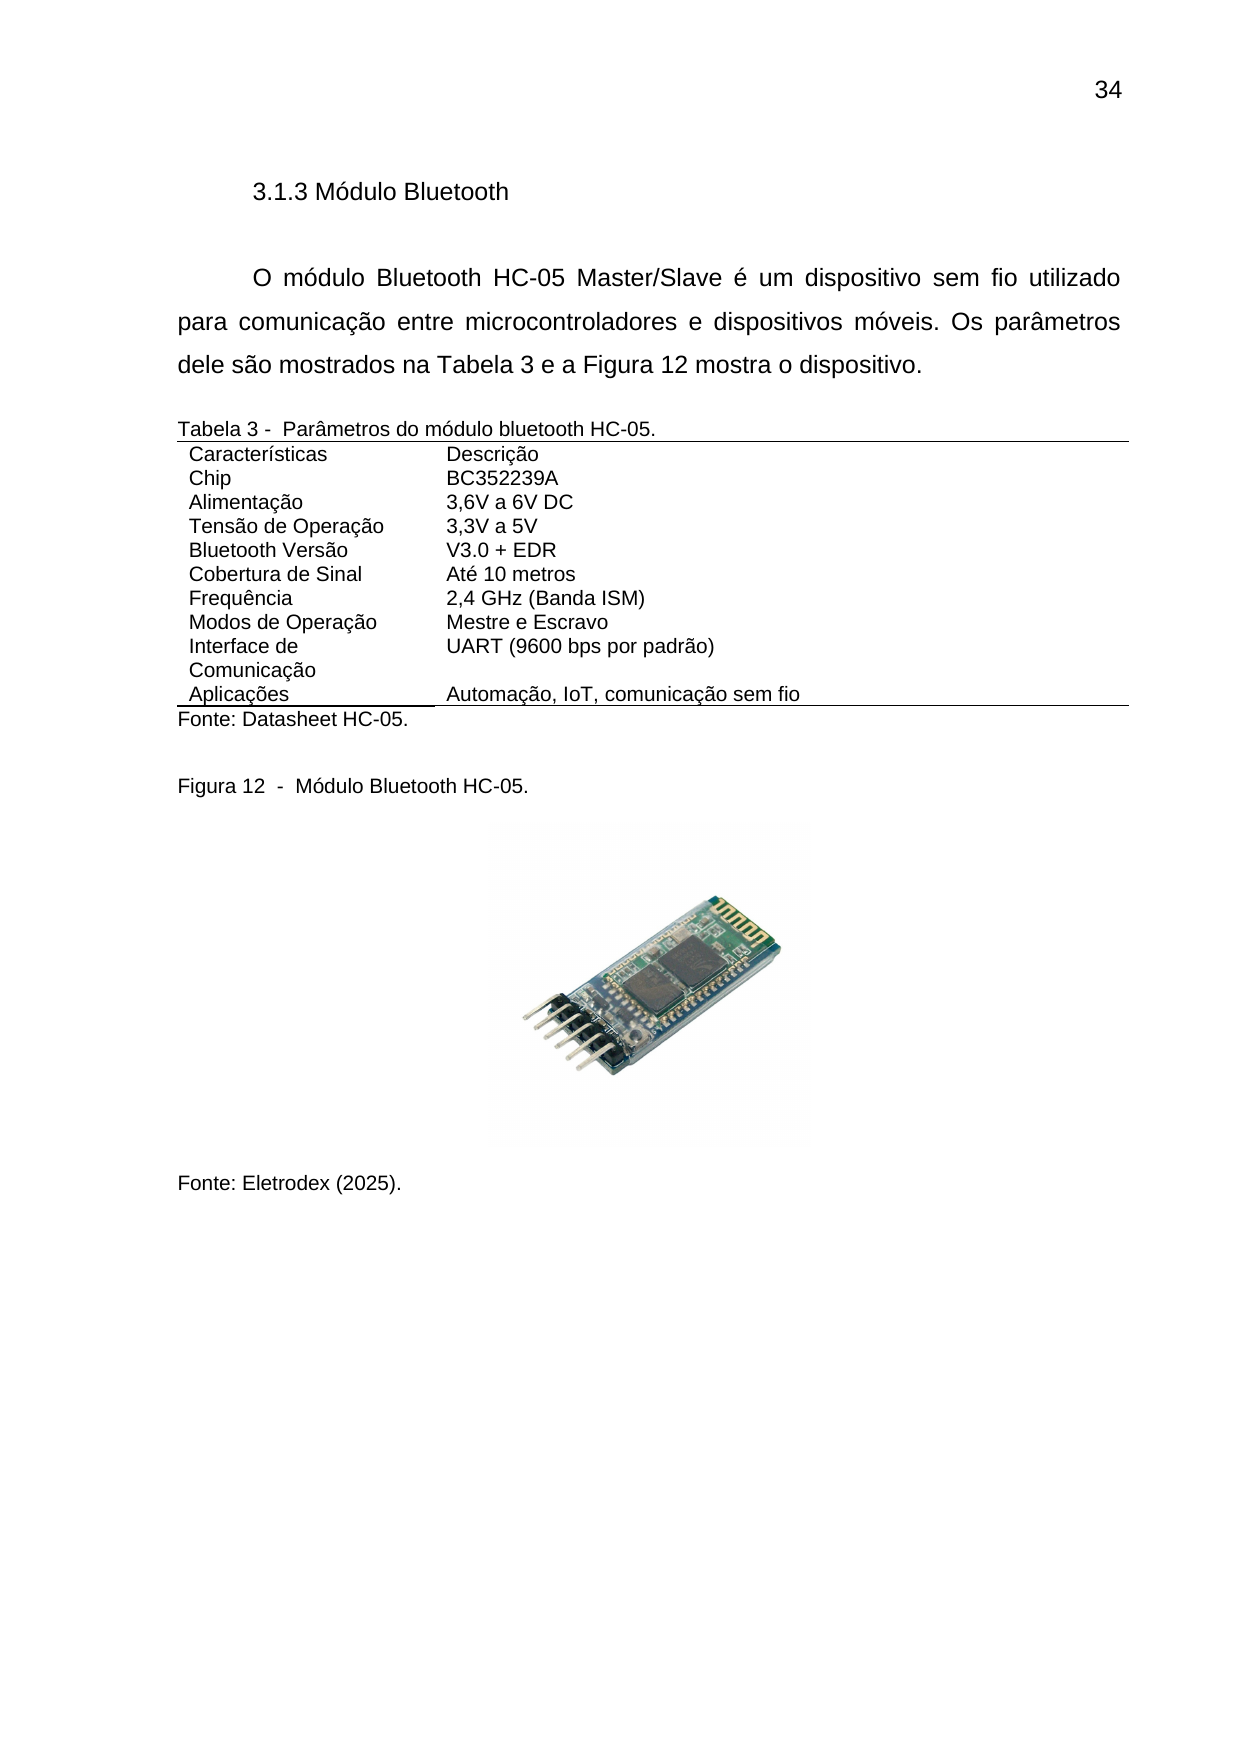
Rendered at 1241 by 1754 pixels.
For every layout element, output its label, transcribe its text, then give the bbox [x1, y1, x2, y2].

text Fonte: Datasheet HC-05. [177, 707, 1122, 731]
subtitle Figura 12 - Módulo Bluetooth HC-05. [177, 774, 1122, 798]
picture [488, 822, 812, 1147]
text O módulo Bluetooth HC-05 Master/Slave é um dispositivo sem fio utilizado para comunicação entre microcontroladores e dispositivos móveis. Os parâmetros dele são mostrados na Tabela 3 e a Figura 12 mostra o dispositivo. [177, 263, 1122, 378]
subtitle 3.1.3 Módulo Bluetooth [252, 177, 1122, 206]
subtitle Tabela 3 - Parâmetros do módulo bluetooth HC-05. [177, 417, 1122, 441]
text Fonte: Eletrodex (2025). [177, 1171, 1122, 1195]
